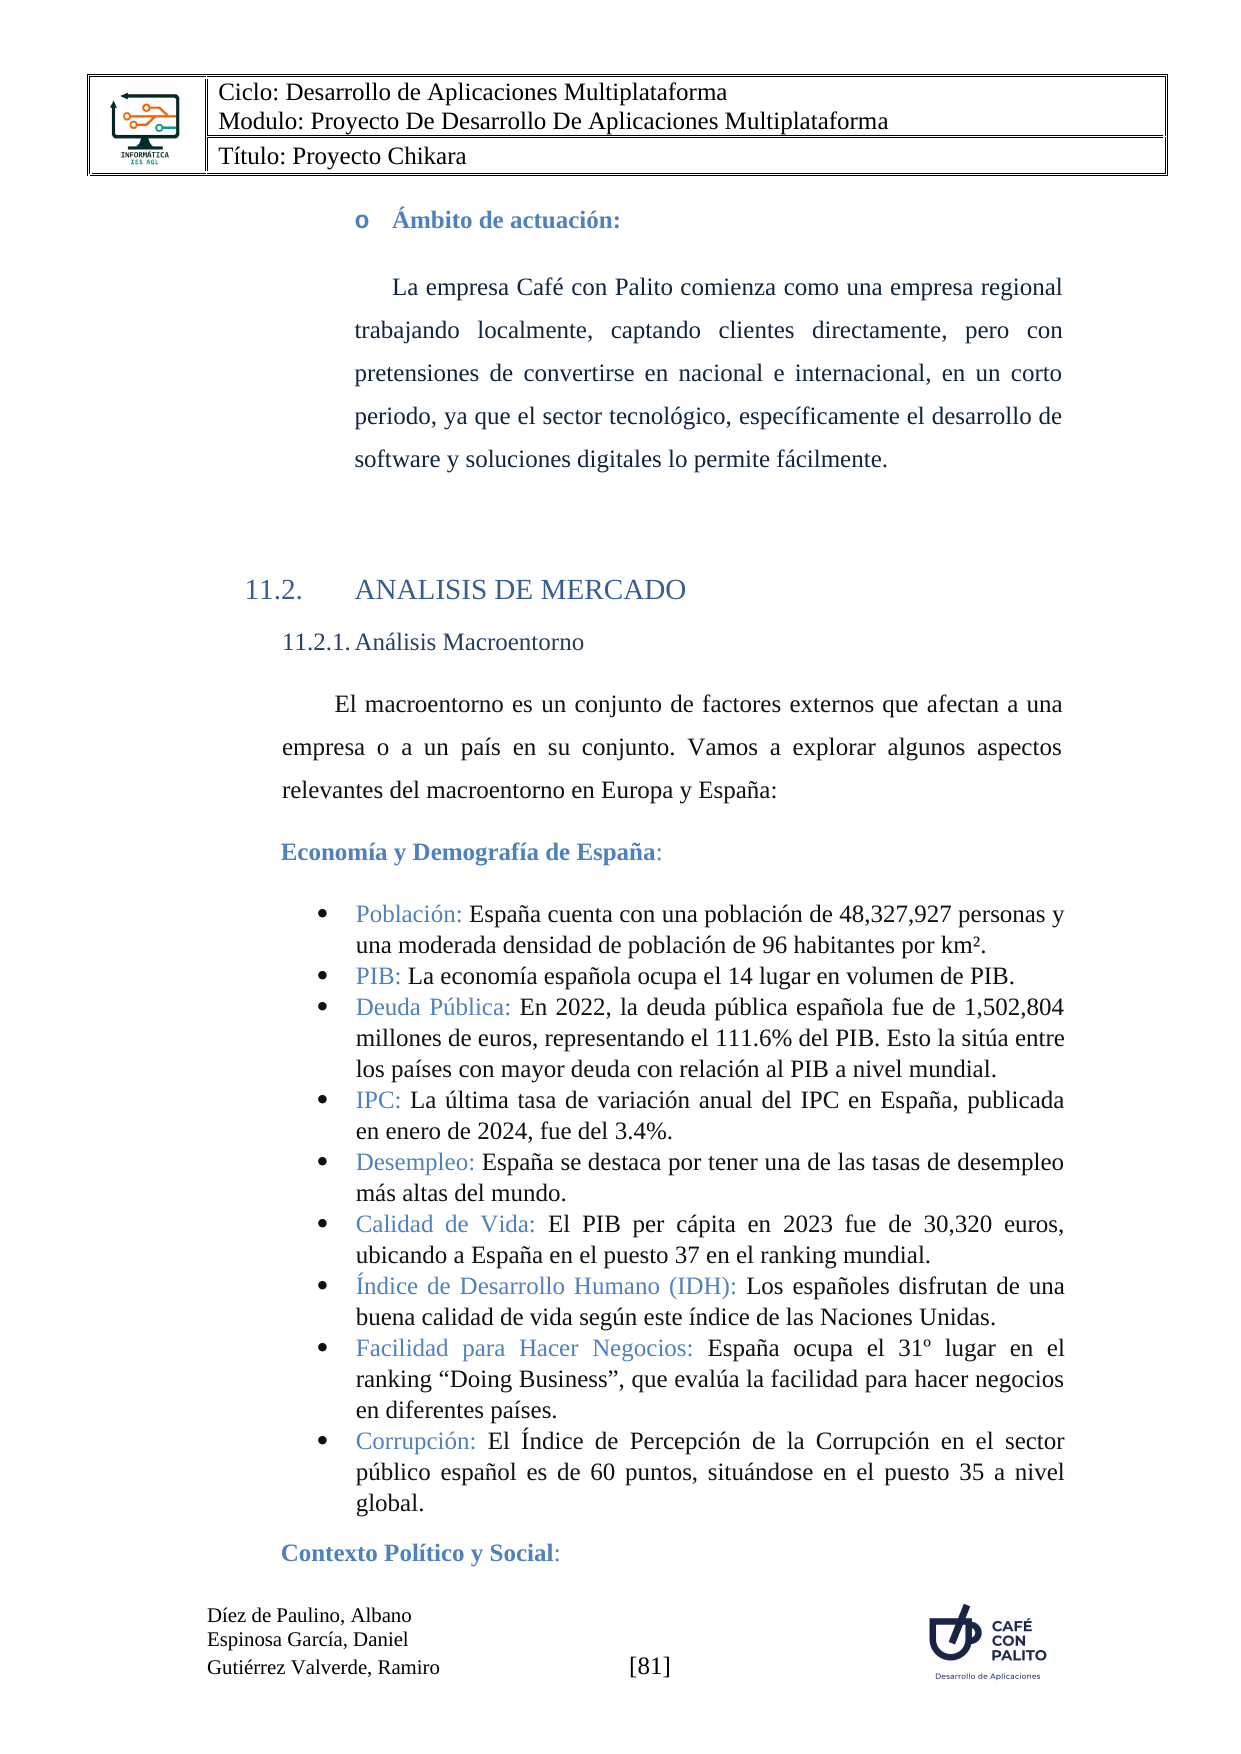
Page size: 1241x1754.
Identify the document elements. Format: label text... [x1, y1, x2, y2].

list Deuda Pública: En 2022, la deuda pública española fue de 1,502,804 millones de euros, representando el 111.6% del PIB. Esto la sitúa entre los países con mayor deuda con relación al PIB a nivel mundial. [318, 992, 1065, 1083]
list Desempleo: España se destaca por tener una de las tasas de desempleo más altas del mundo. [318, 1147, 1065, 1207]
subtitle Análisis Macroentorno [282, 627, 1063, 656]
list IPC: La última tasa de variación anual del IPC en España, publicada en enero de 2024, fue del 3.4%. [318, 1085, 1065, 1145]
text Economía y Demografía de España: [281, 837, 1065, 866]
list Índice de Desarrollo Humano (IDH): Los españoles disfrutan de una buena calidad de vida según este índice de las Naciones Unidas. [318, 1271, 1065, 1331]
list PIB: La economía española ocupa el 14 lugar en volumen de PIB. [318, 961, 1065, 989]
list Población: España cuenta con una población de 48,327,927 personas y una moderada densidad de población de 96 habitantes por km². [318, 899, 1065, 958]
subtitle ANALISIS DE MERCADO [244, 572, 1063, 606]
text Contexto Político y Social: [281, 1538, 1065, 1567]
picture [106, 87, 186, 168]
list Ámbito de actuación: [354, 205, 1063, 236]
picture [921, 1595, 1058, 1695]
list Calidad de Vida: El PIB per cápita en 2023 fue de 30,320 euros, ubicando a España en el puesto 37 en el ranking mundial. [318, 1209, 1065, 1269]
list Facilidad para Hacer Negocios: España ocupa el 31º lugar en el ranking “Doing Business”, que evalúa la facilidad para hacer negocios en diferentes países. [318, 1333, 1065, 1424]
text La empresa Café con Palito comienza como una empresa regional trabajando localmente, captando clientes directamente, pero con pretensiones de convertirse en nacional e internacional, en un corto periodo, ya que el sector tecnológico, específicamente el desarrollo de software y soluciones digitales lo permite fácilmente. [354, 272, 1063, 473]
list Corrupción: El Índice de Percepción de la Corrupción en el sector público español es de 60 puntos, situándose en el puesto 35 a nivel global. [318, 1426, 1065, 1517]
text El macroentorno es un conjunto de factores externos que afectan a una empresa o a un país en su conjunto. Vamos a explorar algunos aspectos relevantes del macroentorno en Europa y España: [282, 689, 1063, 804]
